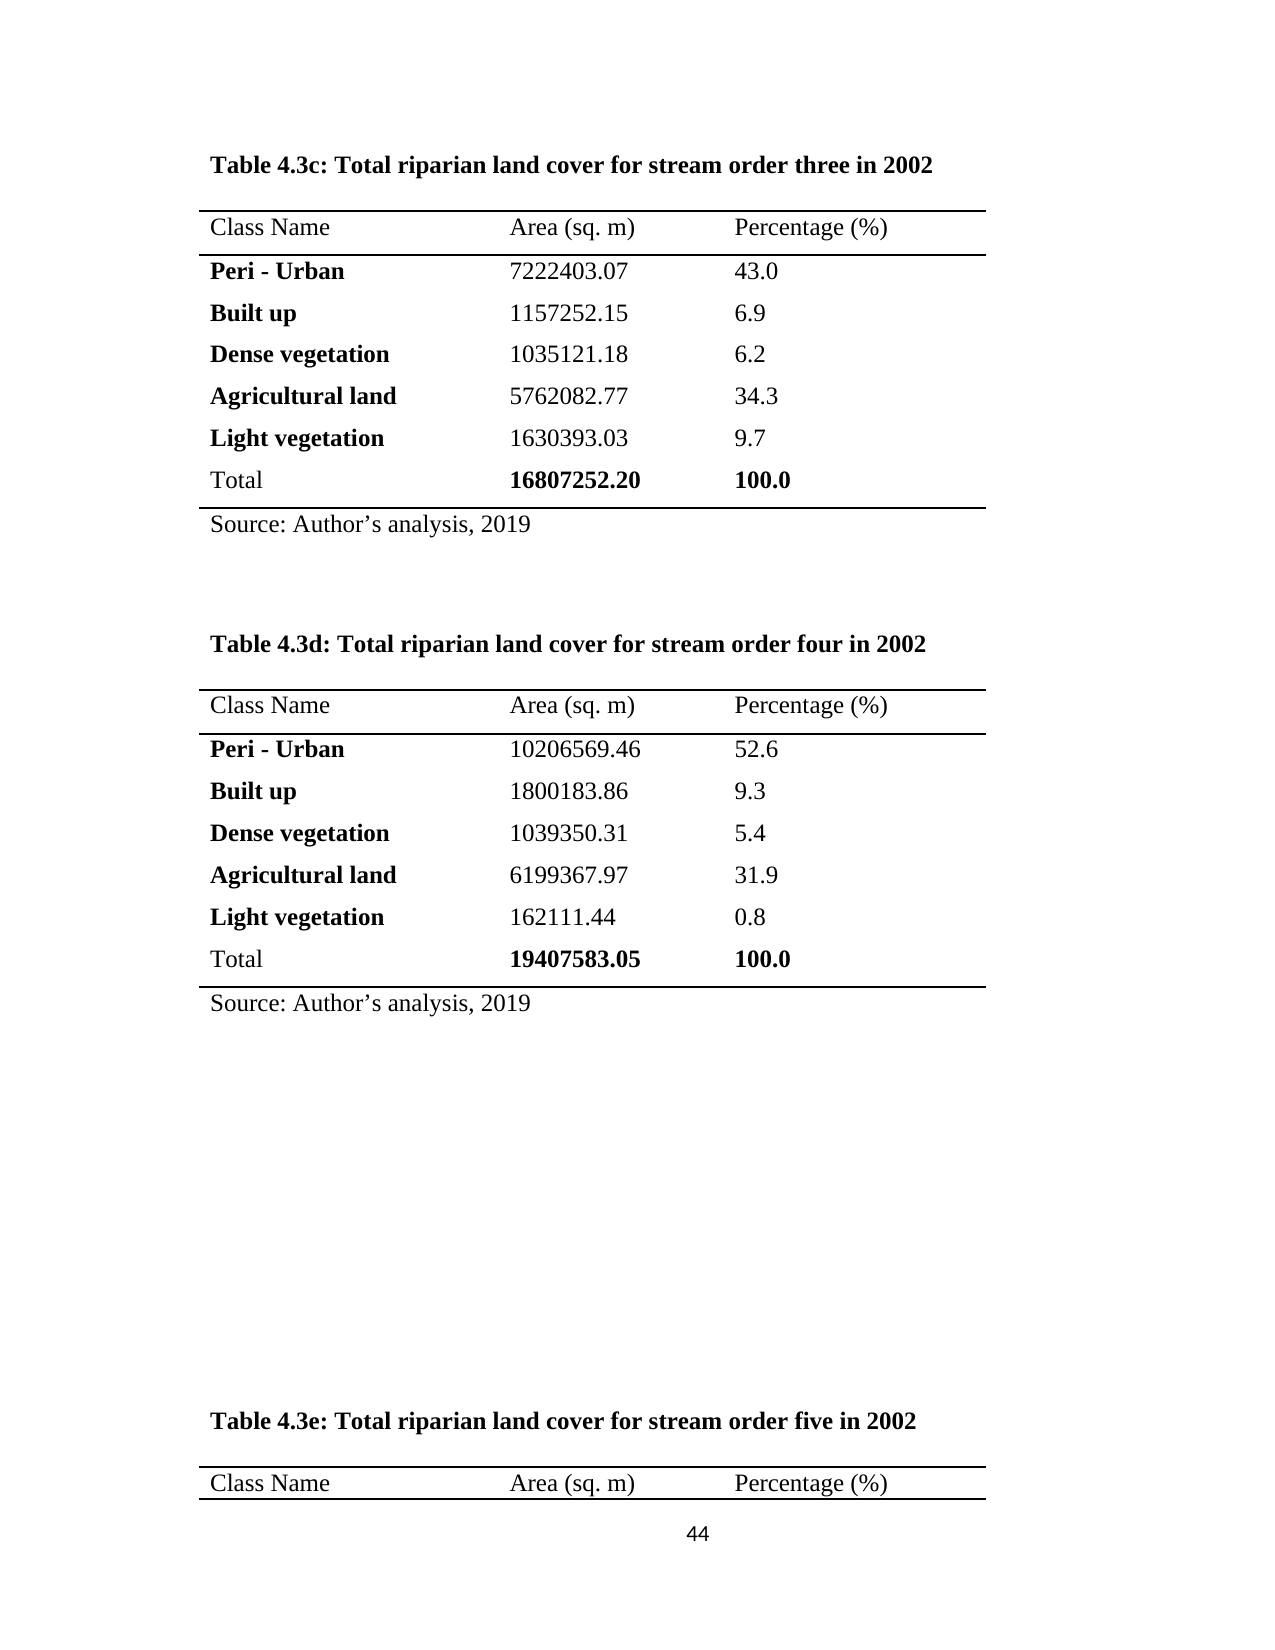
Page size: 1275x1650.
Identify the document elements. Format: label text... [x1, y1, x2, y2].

table_cell 7222403.07 [498, 256, 723, 298]
table_cell 1630393.03 [498, 423, 723, 465]
table_header Area (sq. m) [498, 212, 723, 254]
table_cell 31.9 [723, 860, 986, 902]
table_cell Built up [199, 298, 498, 339]
text Table 4.3c: Total riparian land cover for stream order three in 2002 [210, 150, 1185, 179]
table_cell 1157252.15 [498, 298, 723, 339]
table_cell 6199367.97 [498, 860, 723, 902]
table_header Percentage (%) [723, 212, 986, 254]
table_cell Light vegetation [199, 902, 498, 944]
table_cell 43.0 [723, 256, 986, 298]
table_cell 162111.44 [498, 902, 723, 944]
table_cell 16807252.20 [498, 465, 723, 507]
table_cell Total [199, 944, 498, 986]
table_cell 1035121.18 [498, 340, 723, 381]
text Table 4.3e: Total riparian land cover for stream order five in 2002 [210, 1406, 1185, 1435]
table_cell 6.2 [723, 340, 986, 381]
table_cell 0.8 [723, 902, 986, 944]
table_header Class Name [199, 212, 498, 254]
table_cell 9.3 [723, 776, 986, 818]
table_header Percentage (%) [723, 1468, 986, 1497]
table_cell 100.0 [723, 944, 986, 986]
table_cell Peri - Urban [199, 735, 498, 776]
table_cell 1800183.86 [498, 776, 723, 818]
table_cell Peri - Urban [199, 256, 498, 298]
table_cell 6.9 [723, 298, 986, 339]
table_cell 100.0 [723, 465, 986, 507]
table_header Class Name [199, 1468, 498, 1497]
table_cell 9.7 [723, 423, 986, 465]
table_cell 5.4 [723, 818, 986, 860]
table_cell Total [199, 465, 498, 507]
table_cell Agricultural land [199, 860, 498, 902]
table_header Percentage (%) [723, 691, 986, 732]
table_cell Built up [199, 776, 498, 818]
table_cell 5762082.77 [498, 381, 723, 423]
table_cell Agricultural land [199, 381, 498, 423]
table_header Area (sq. m) [498, 691, 723, 732]
table_cell Dense vegetation [199, 818, 498, 860]
text Table 4.3d: Total riparian land cover for stream order four in 2002 [210, 629, 1185, 657]
table_cell 10206569.46 [498, 735, 723, 776]
table_header Area (sq. m) [498, 1468, 723, 1497]
table_cell 1039350.31 [498, 818, 723, 860]
text Source: Author’s analysis, 2019 [210, 509, 1185, 538]
table_header Class Name [199, 691, 498, 732]
table_cell Light vegetation [199, 423, 498, 465]
table_cell 52.6 [723, 735, 986, 776]
table_cell Dense vegetation [199, 340, 498, 381]
text Source: Author’s analysis, 2019 [210, 988, 1185, 1017]
table_cell 19407583.05 [498, 944, 723, 986]
table_cell 34.3 [723, 381, 986, 423]
